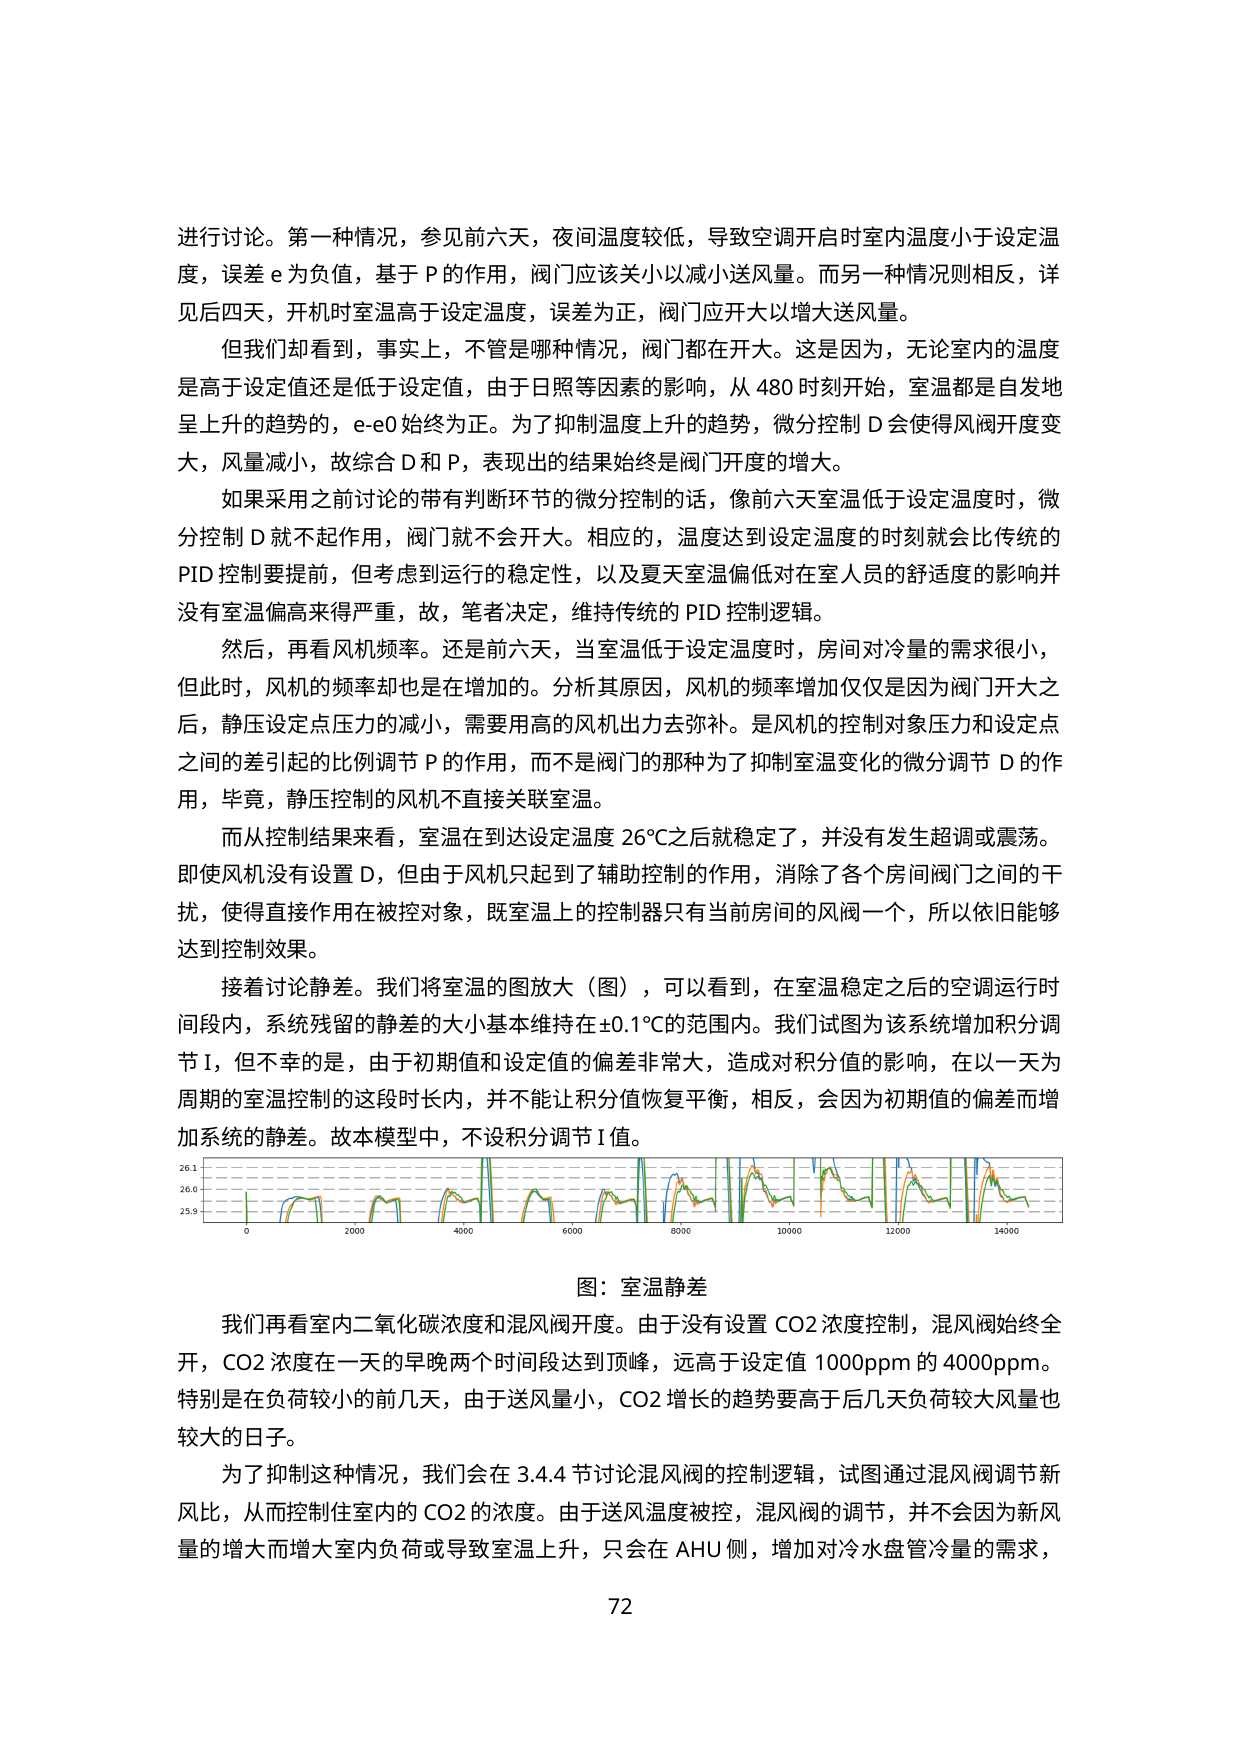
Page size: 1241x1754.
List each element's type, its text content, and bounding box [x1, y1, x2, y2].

text 我们再看室内二氧化碳浓度和混风阀开度。由于没有设置CO2浓度控制，混风阀始终全开，CO2浓度在一天的早晚两个时间段达到顶峰，远高于设定值1000ppm的4000ppm。特别是在负荷较小的前几天，由于送风量小，CO2增长的趋势要高于后几天负荷较大风量也较大的日子。 [177, 1304, 1063, 1454]
text 如果采用之前讨论的带有判断环节的微分控制的话，像前六天室温低于设定温度时，微分控制D就不起作用，阀门就不会开大。相应的，温度达到设定温度的时刻就会比传统的PID控制要提前，但考虑到运行的稳定性，以及夏天室温偏低对在室人员的舒适度的影响并没有室温偏高来得严重，故，笔者决定，维持传统的PID控制逻辑。 [177, 479, 1063, 629]
text 然后，再看风机频率。还是前六天，当室温低于设定温度时，房间对冷量的需求很小，但此时，风机的频率却也是在增加的。分析其原因，风机的频率增加仅仅是因为阀门开大之后，静压设定点压力的减小，需要用高的风机出力去弥补。是风机的控制对象压力和设定点之间的差引起的比例调节P的作用，而不是阀门的那种为了抑制室温变化的微分调节D的作用，毕竟，静压控制的风机不直接关联室温。 [177, 629, 1063, 817]
picture [177, 1154, 1063, 1237]
text 接着讨论静差。我们将室温的图放大（图），可以看到，在室温稳定之后的空调运行时间段内，系统残留的静差的大小基本维持在±0.1℃的范围内。我们试图为该系统增加积分调节I，但不幸的是，由于初期值和设定值的偏差非常大，造成对积分值的影响，在以一天为周期的室温控制的这段时长内，并不能让积分值恢复平衡，相反，会因为初期值的偏差而增加系统的静差。故本模型中，不设积分调节I值。 [177, 967, 1063, 1154]
text 但我们却看到，事实上，不管是哪种情况，阀门都在开大。这是因为，无论室内的温度是高于设定值还是低于设定值，由于日照等因素的影响，从480时刻开始，室温都是自发地呈上升的趋势的，e-e0始终为正。为了抑制温度上升的趋势，微分控制D会使得风阀开度变大，风量减小，故综合D和P，表现出的结果始终是阀门开度的增大。 [177, 329, 1063, 479]
text 而从控制结果来看，室温在到达设定温度26℃之后就稳定了，并没有发生超调或震荡。即使风机没有设置D，但由于风机只起到了辅助控制的作用，消除了各个房间阀门之间的干扰，使得直接作用在被控对象，既室温上的控制器只有当前房间的风阀一个，所以依旧能够达到控制效果。 [177, 817, 1063, 967]
text 图：室温静差 [177, 1267, 1063, 1304]
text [177, 1454, 1063, 1567]
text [177, 217, 1063, 329]
